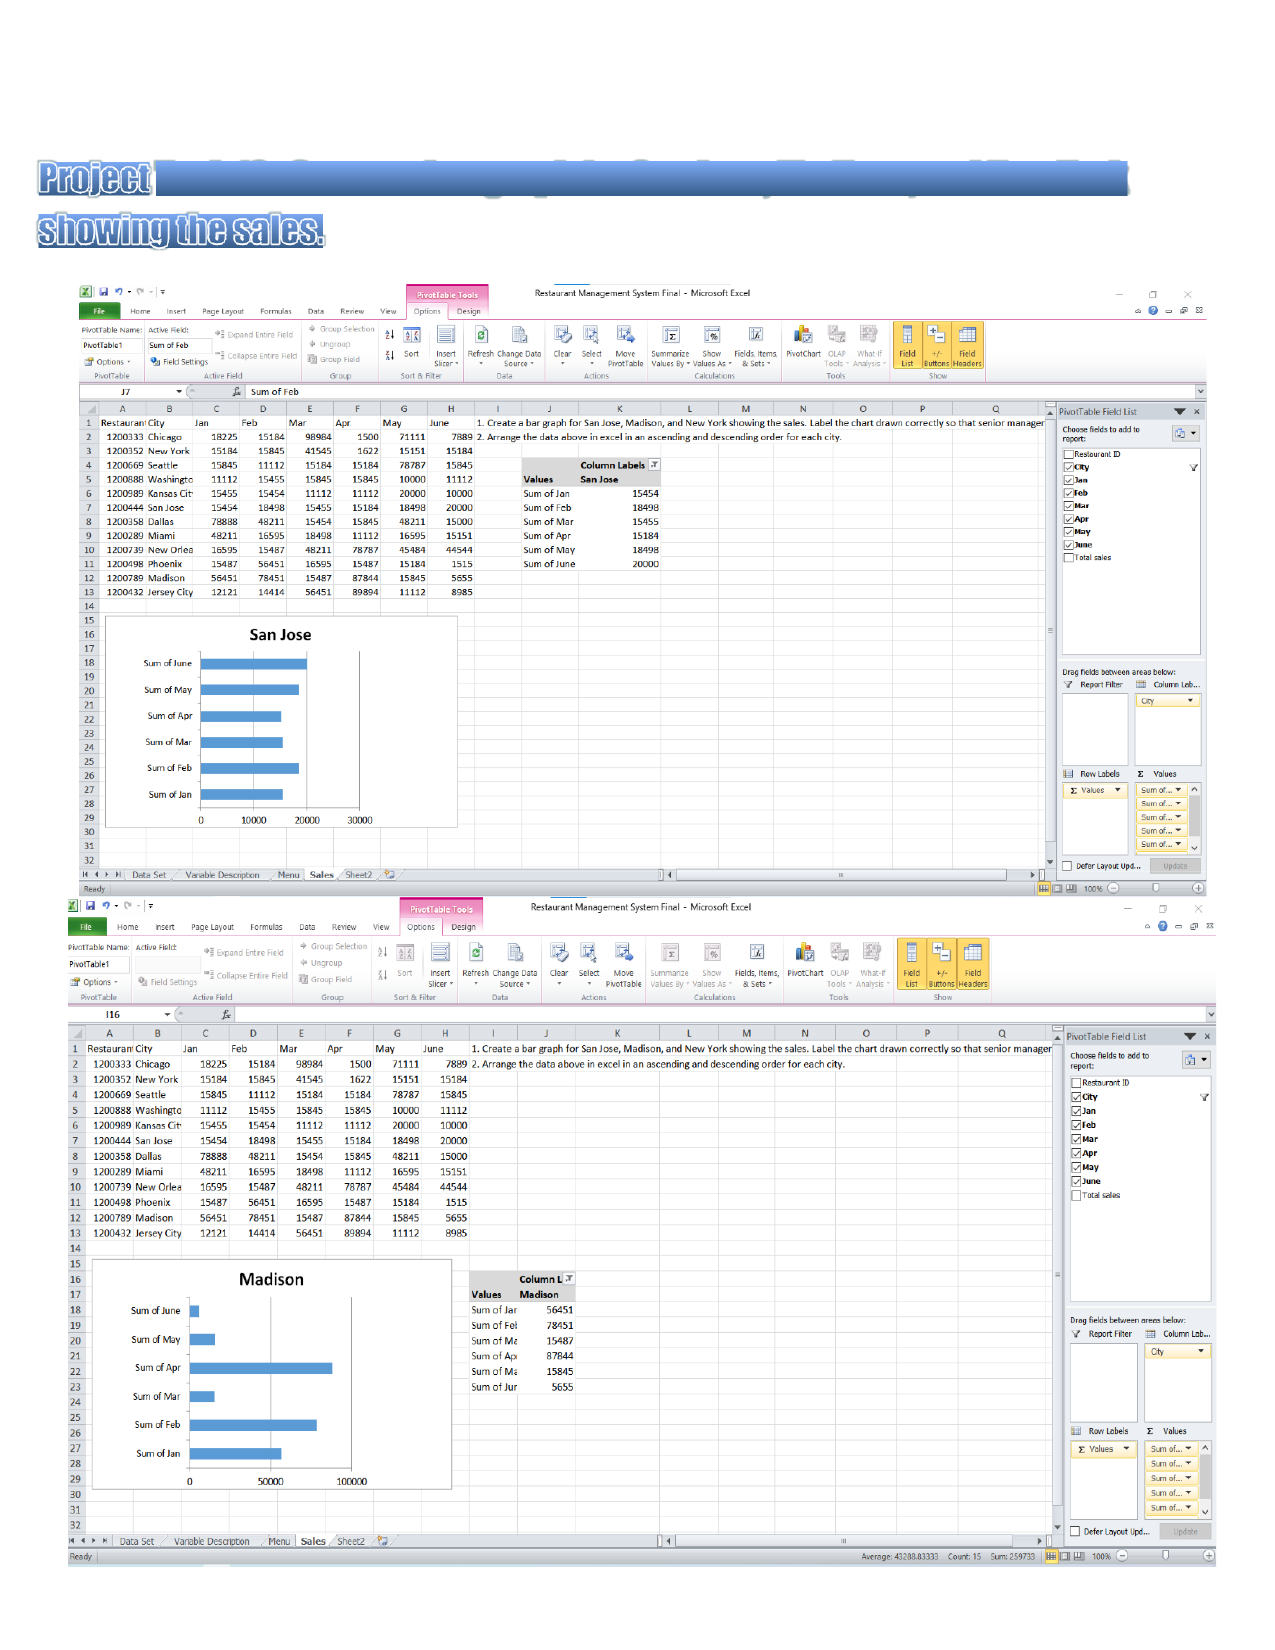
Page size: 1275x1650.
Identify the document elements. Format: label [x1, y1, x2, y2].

picture [10, 138, 1217, 1567]
